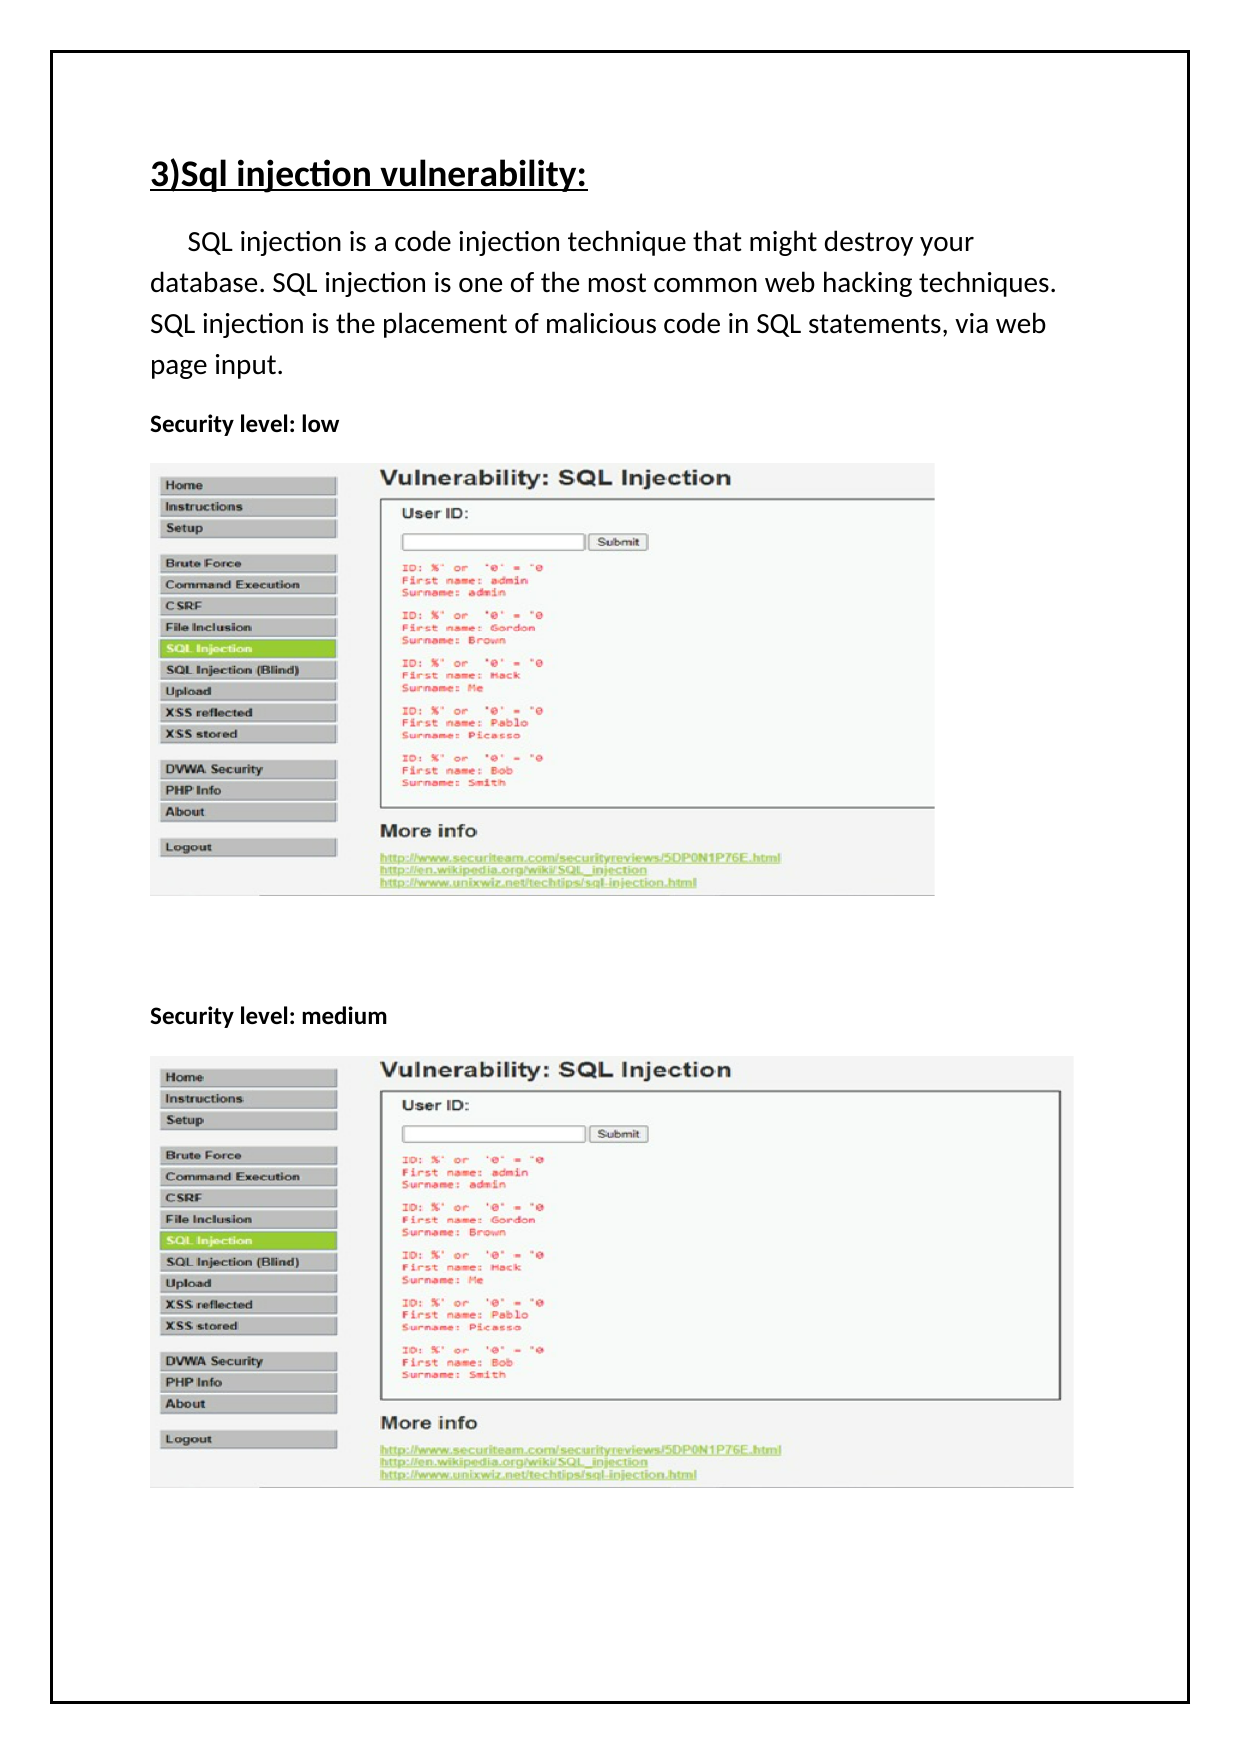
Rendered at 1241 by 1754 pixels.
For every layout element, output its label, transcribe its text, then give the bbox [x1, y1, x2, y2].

picture [150, 1056, 1074, 1488]
text SQL injection is a code injection technique that might destroy your database. SQL injection is one of the most common web hacking techniques. SQL injection is the placement of malicious code in SQL statements, via web page input. [150, 223, 1090, 382]
picture [150, 463, 935, 896]
text Security level: low [150, 408, 1090, 439]
text Security level: medium [150, 1000, 1090, 1031]
text 3)Sql injection vulnerability: [150, 150, 1090, 196]
